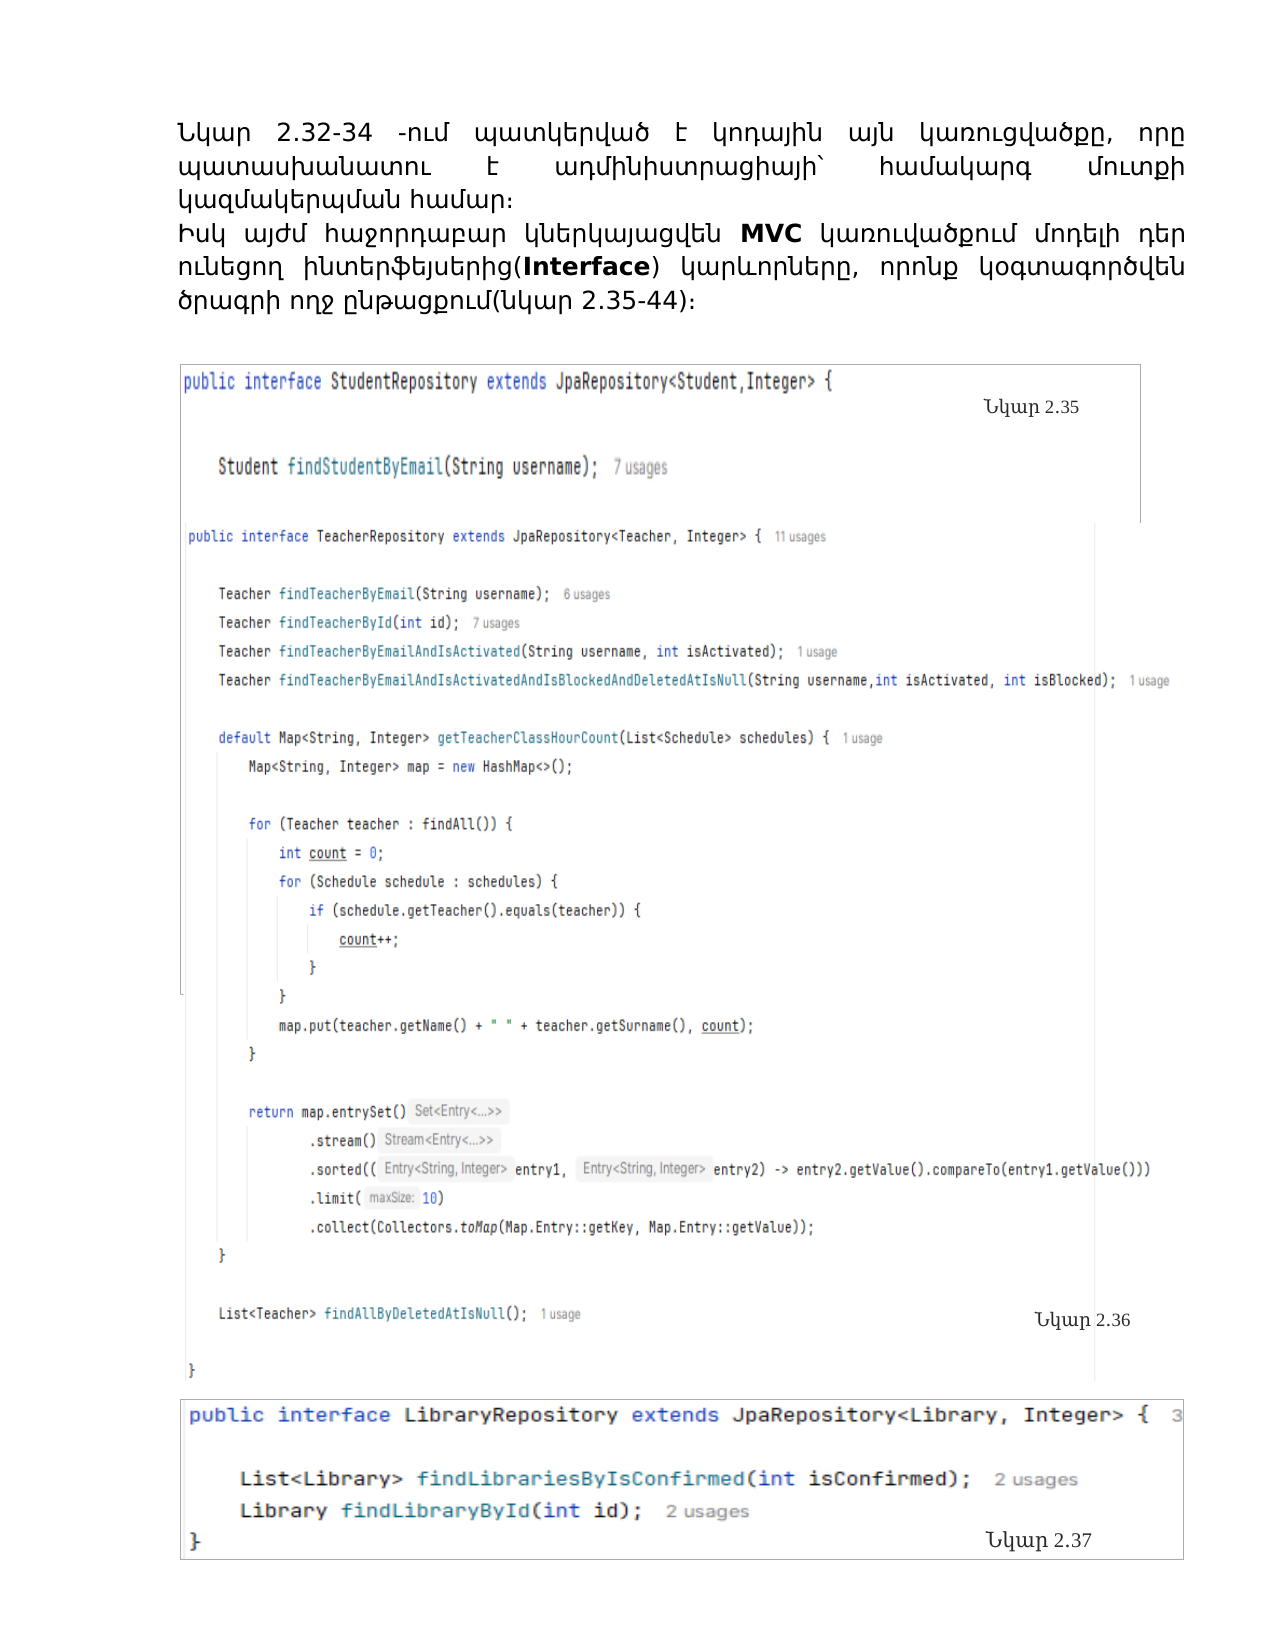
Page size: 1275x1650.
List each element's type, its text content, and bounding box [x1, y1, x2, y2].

text Նկար 2․32-34 -ում պատկերված է կոդային այն կառուցվածքը, որը պատասխանատու է ադմինիստրացիայի՝ համակարգ մուտքի կազմակերպման համար։ [177, 118, 1186, 214]
text Իսկ այժմ հաջորդաբար կներկայացվեն MVC կառուվածքում մոդելի դեր ունեցող ինտերֆեյսերից(Interface) կարևորները, որոնք կօգտագործվեն ծրագրի ողջ ընթացքում(նկար 2․35-44)։ [177, 219, 1186, 315]
picture [181, 1400, 1183, 1559]
picture [181, 365, 1187, 1381]
